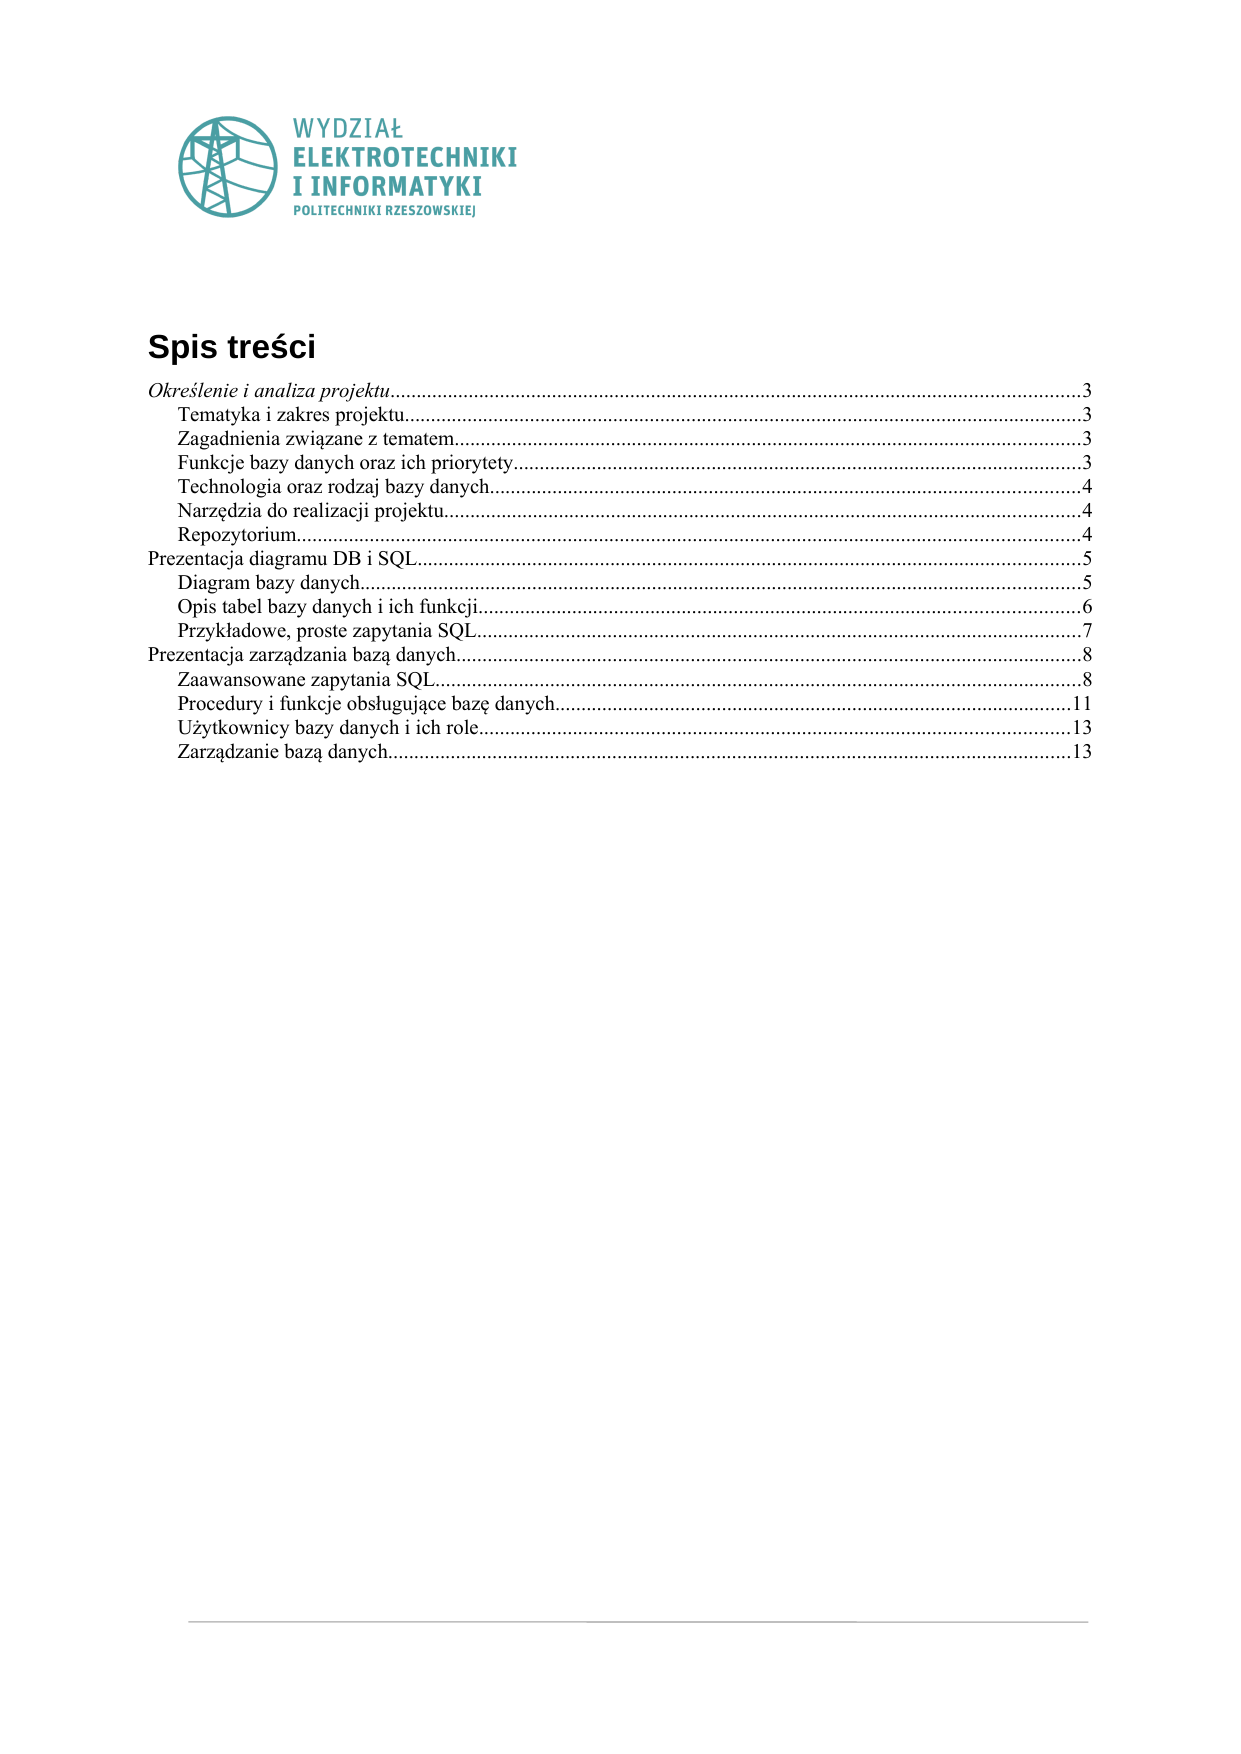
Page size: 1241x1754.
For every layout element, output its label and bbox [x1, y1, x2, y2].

picture [147, 85, 547, 249]
